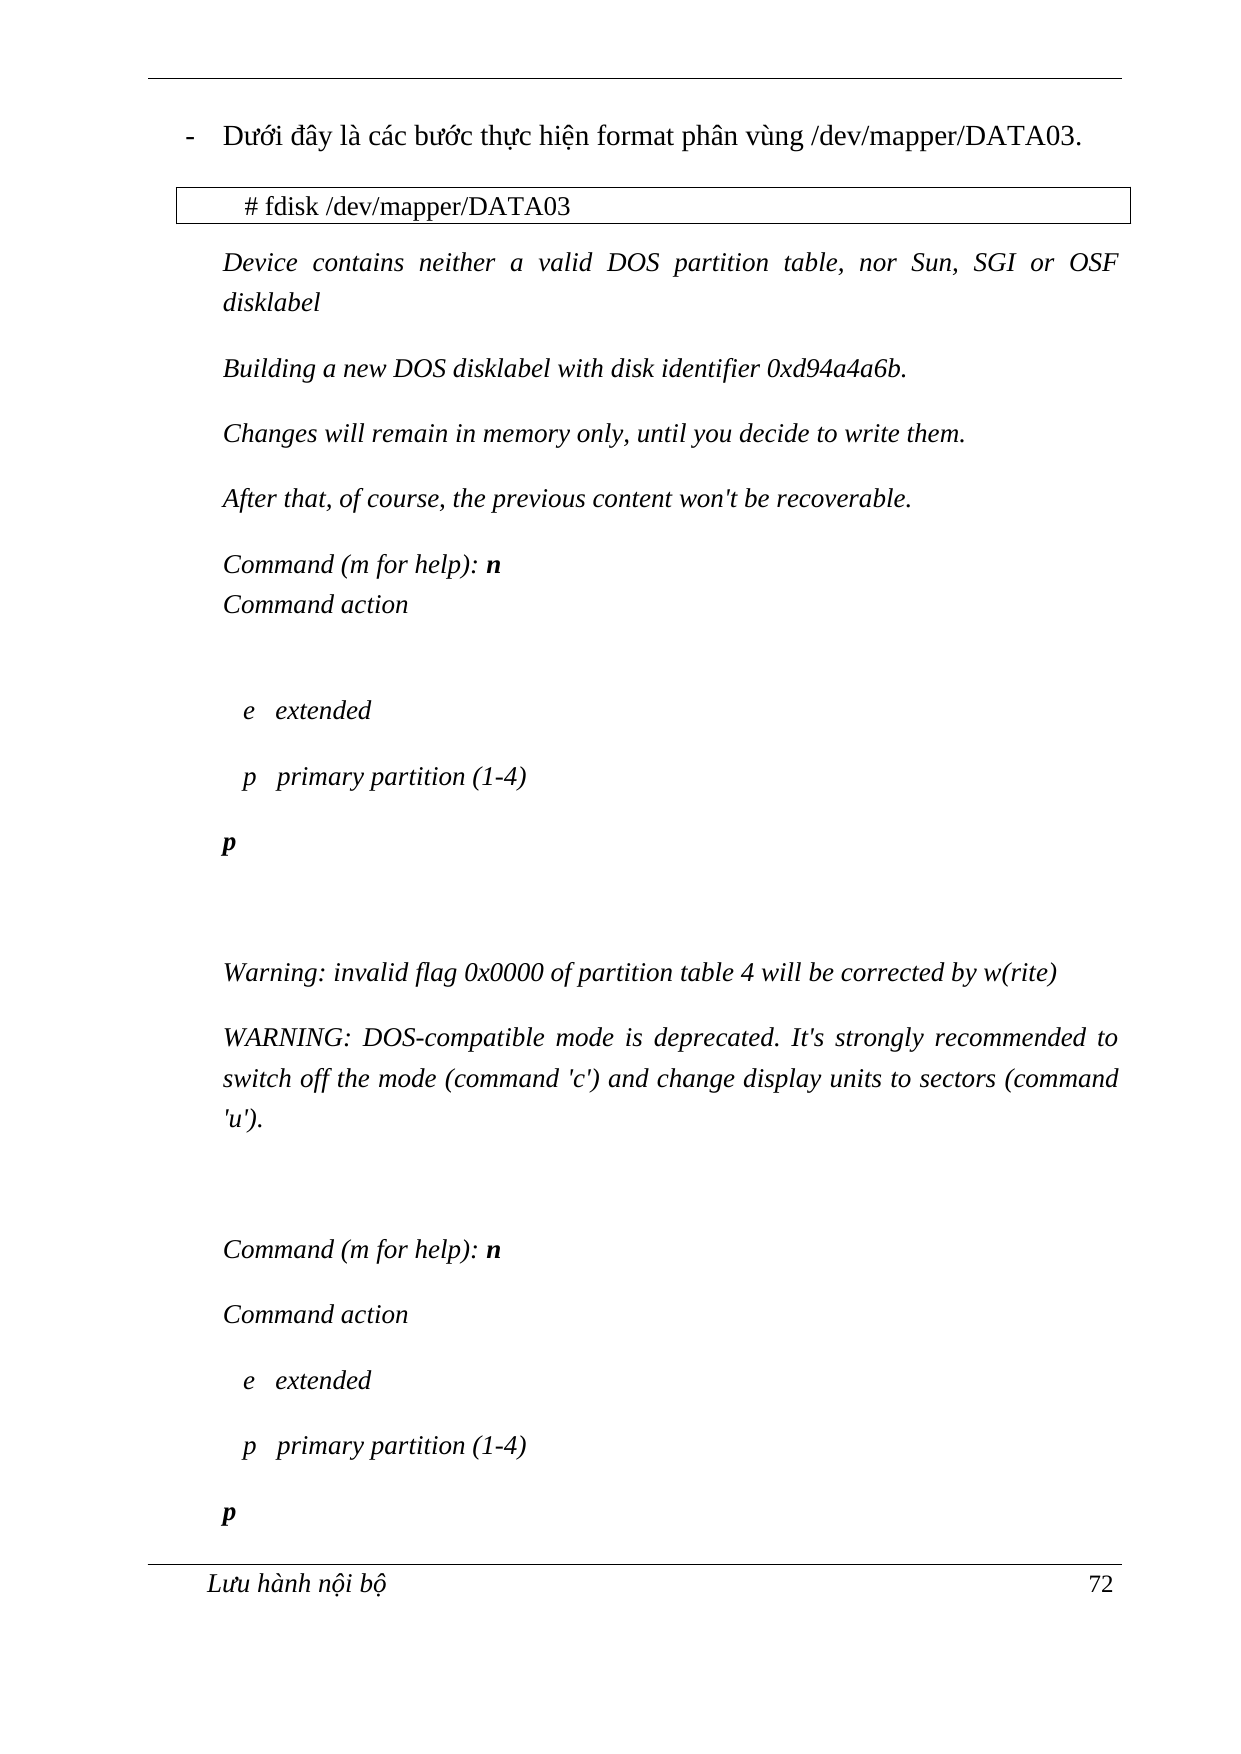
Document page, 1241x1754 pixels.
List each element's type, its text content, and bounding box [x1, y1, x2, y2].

text p [223, 825, 1122, 856]
text Warning: invalid flag 0x0000 of partition table 4 will be corrected by w(rite) [223, 956, 1122, 987]
text p primary partition (1-4) [223, 759, 1122, 791]
text # fdisk /dev/mapper/DATA03 [177, 188, 1130, 223]
text Changes will remain in memory only, until you decide to write them. [223, 417, 1122, 448]
text Command action [223, 588, 1122, 619]
text After that, of course, the previous content won't be recoverable. [223, 482, 1122, 514]
text WARNING: DOS-compatible mode is deprecated. It's strongly recommended to switch off the mode (command 'c') and change display units to sectors (command 'u'). [223, 1021, 1122, 1133]
text e extended [223, 694, 1122, 725]
list Dưới đây là các bước thực hiện format phân vùng /dev/mapper/DATA03. [185, 118, 1122, 152]
text p [223, 1494, 1122, 1526]
text p primary partition (1-4) [223, 1429, 1122, 1460]
text Command (m for help): n [223, 1233, 1122, 1264]
text Command (m for help): n [148, 548, 1122, 579]
text Building a new DOS disklabel with disk identifier 0xd94a4a6b. [223, 352, 1122, 383]
text Device contains neither a valid DOS partition table, nor Sun, SGI or OSF disklabel [223, 246, 1122, 317]
text e extended [223, 1364, 1122, 1395]
text Command action [223, 1298, 1122, 1329]
